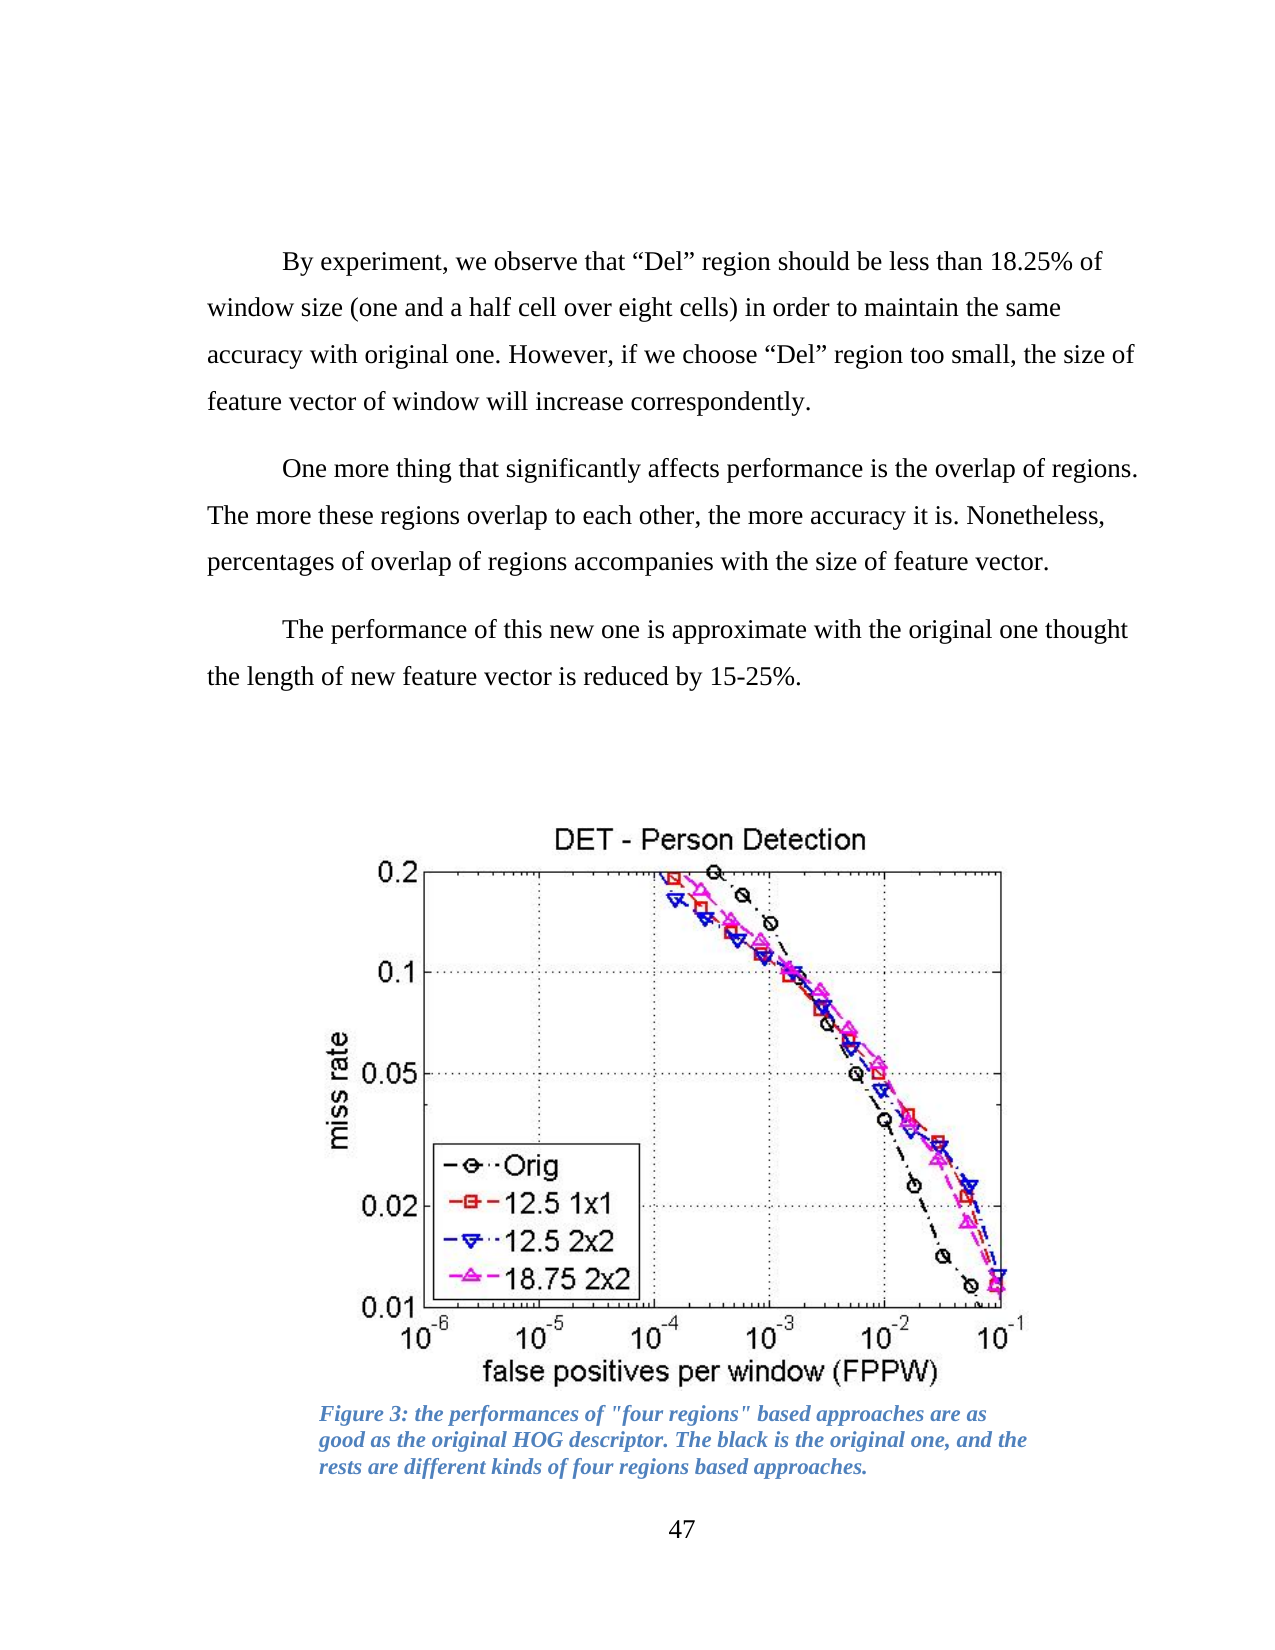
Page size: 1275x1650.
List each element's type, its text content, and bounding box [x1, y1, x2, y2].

text The performance of this new one is approximate with the original one thought the length of new feature vector is reduced by 15-25%. [207, 613, 1157, 691]
text One more thing that significantly affects performance is the overlap of regions. The more these regions overlap to each other, the more accuracy it is. Nonetheless, percentages of overlap of regions accompanies with the size of feature vector. [207, 452, 1157, 577]
text By experiment, we observe that “Del” region should be less than 18.25% of window size (one and a half cell over eight cells) in order to maintain the same accuracy with original one. However, if we choose “Del” region too small, the size of feature vector of window will increase correspondently. [207, 245, 1157, 416]
picture [318, 827, 1037, 1391]
